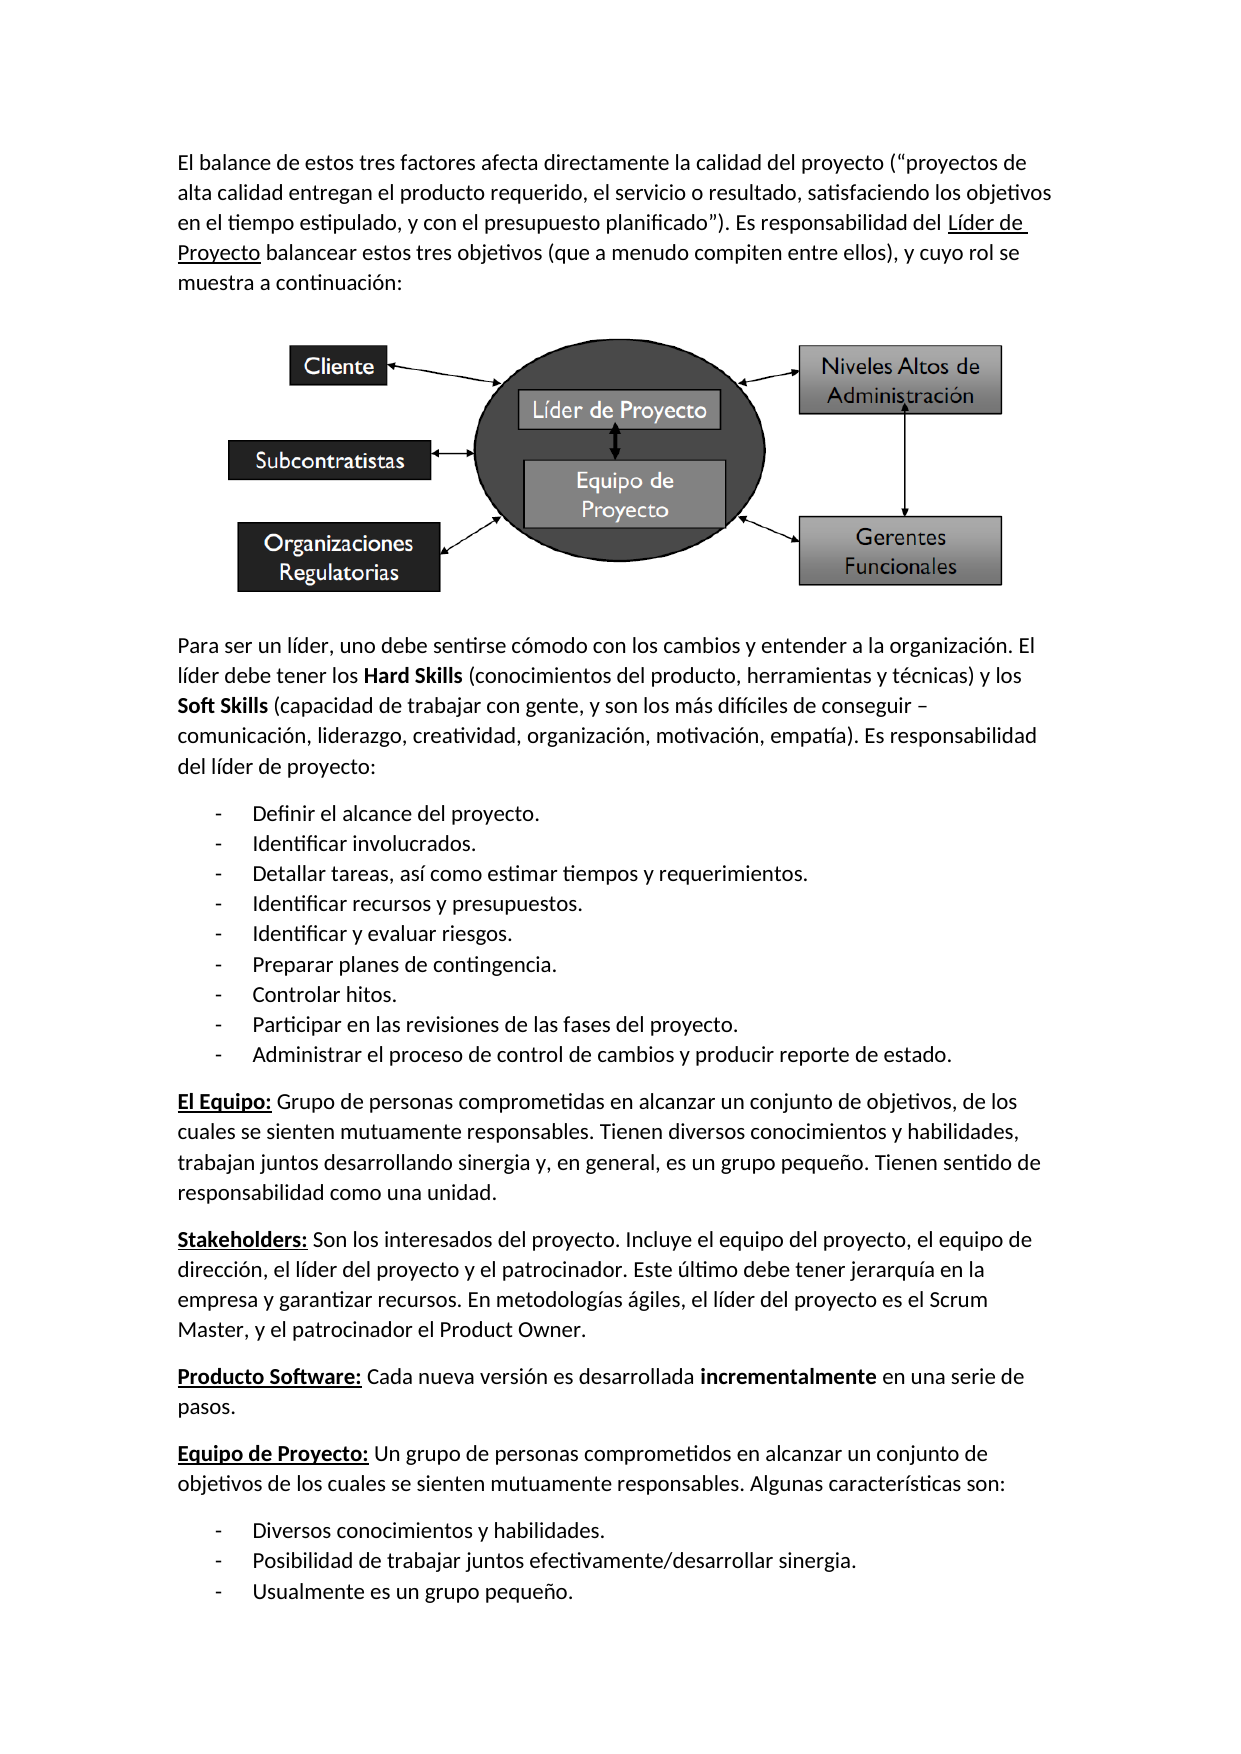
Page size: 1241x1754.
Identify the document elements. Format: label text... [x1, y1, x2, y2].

picture [227, 315, 1013, 612]
list Posibilidad de trabajar juntos efectivamente/desarrollar sinergia. [215, 1547, 1063, 1574]
text Producto Software: Cada nueva versión es desarrollada incrementalmente en una serie de pasos. [177, 1362, 1063, 1420]
list Administrar el proceso de control de cambios y producir reporte de estado. [215, 1040, 1063, 1068]
list Participar en las revisiones de las fases del proyecto. [215, 1010, 1063, 1038]
list Definir el alcance del proyecto. [215, 799, 1063, 827]
text Para ser un líder, uno debe sentirse cómodo con los cambios y entender a la organización. El líder debe tener los Hard Skills (conocimientos del producto, herramientas y técnicas) y los Soft Skills (capacidad de trabajar con gente, y son los más difíciles de conseguir – comunicación, liderazgo, creatividad, organización, motivación, empatía). Es responsabilidad del líder de proyecto: [177, 631, 1063, 780]
list Identificar recursos y presupuestos. [215, 889, 1063, 917]
list Detallar tareas, así como estimar tiempos y requerimientos. [215, 859, 1063, 887]
text Equipo de Proyecto: Un grupo de personas comprometidos en alcanzar un conjunto de objetivos de los cuales se sienten mutuamente responsables. Algunas características son: [177, 1439, 1063, 1497]
text Stakeholders: Son los interesados del proyecto. Incluye el equipo del proyecto, el equipo de dirección, el líder del proyecto y el patrocinador. Este último debe tener jerarquía en la empresa y garantizar recursos. En metodologías ágiles, el líder del proyecto es el Scrum Master, y el patrocinador el Product Owner. [177, 1225, 1063, 1343]
list Preparar planes de contingencia. [215, 950, 1063, 978]
text El balance de estos tres factores afecta directamente la calidad del proyecto (“proyectos de alta calidad entregan el producto requerido, el servicio o resultado, satisfaciendo los objetivos en el tiempo estipulado, y con el presupuesto planificado”). Es responsabilidad del Líder de Proyecto balancear estos tres objetivos (que a menudo compiten entre ellos), y cuyo rol se muestra a continuación: [177, 148, 1063, 296]
list Diversos conocimientos y habilidades. [215, 1516, 1063, 1544]
list Identificar y evaluar riesgos. [215, 919, 1063, 947]
list Usualmente es un grupo pequeño. [215, 1577, 1063, 1605]
text El Equipo: Grupo de personas comprometidas en alcanzar un conjunto de objetivos, de los cuales se sienten mutuamente responsables. Tienen diversos conocimientos y habilidades, trabajan juntos desarrollando sinergia y, en general, es un grupo pequeño. Tienen sentido de responsabilidad como una unidad. [177, 1087, 1063, 1206]
list Controlar hitos. [215, 980, 1063, 1008]
list Identificar involucrados. [215, 829, 1063, 857]
